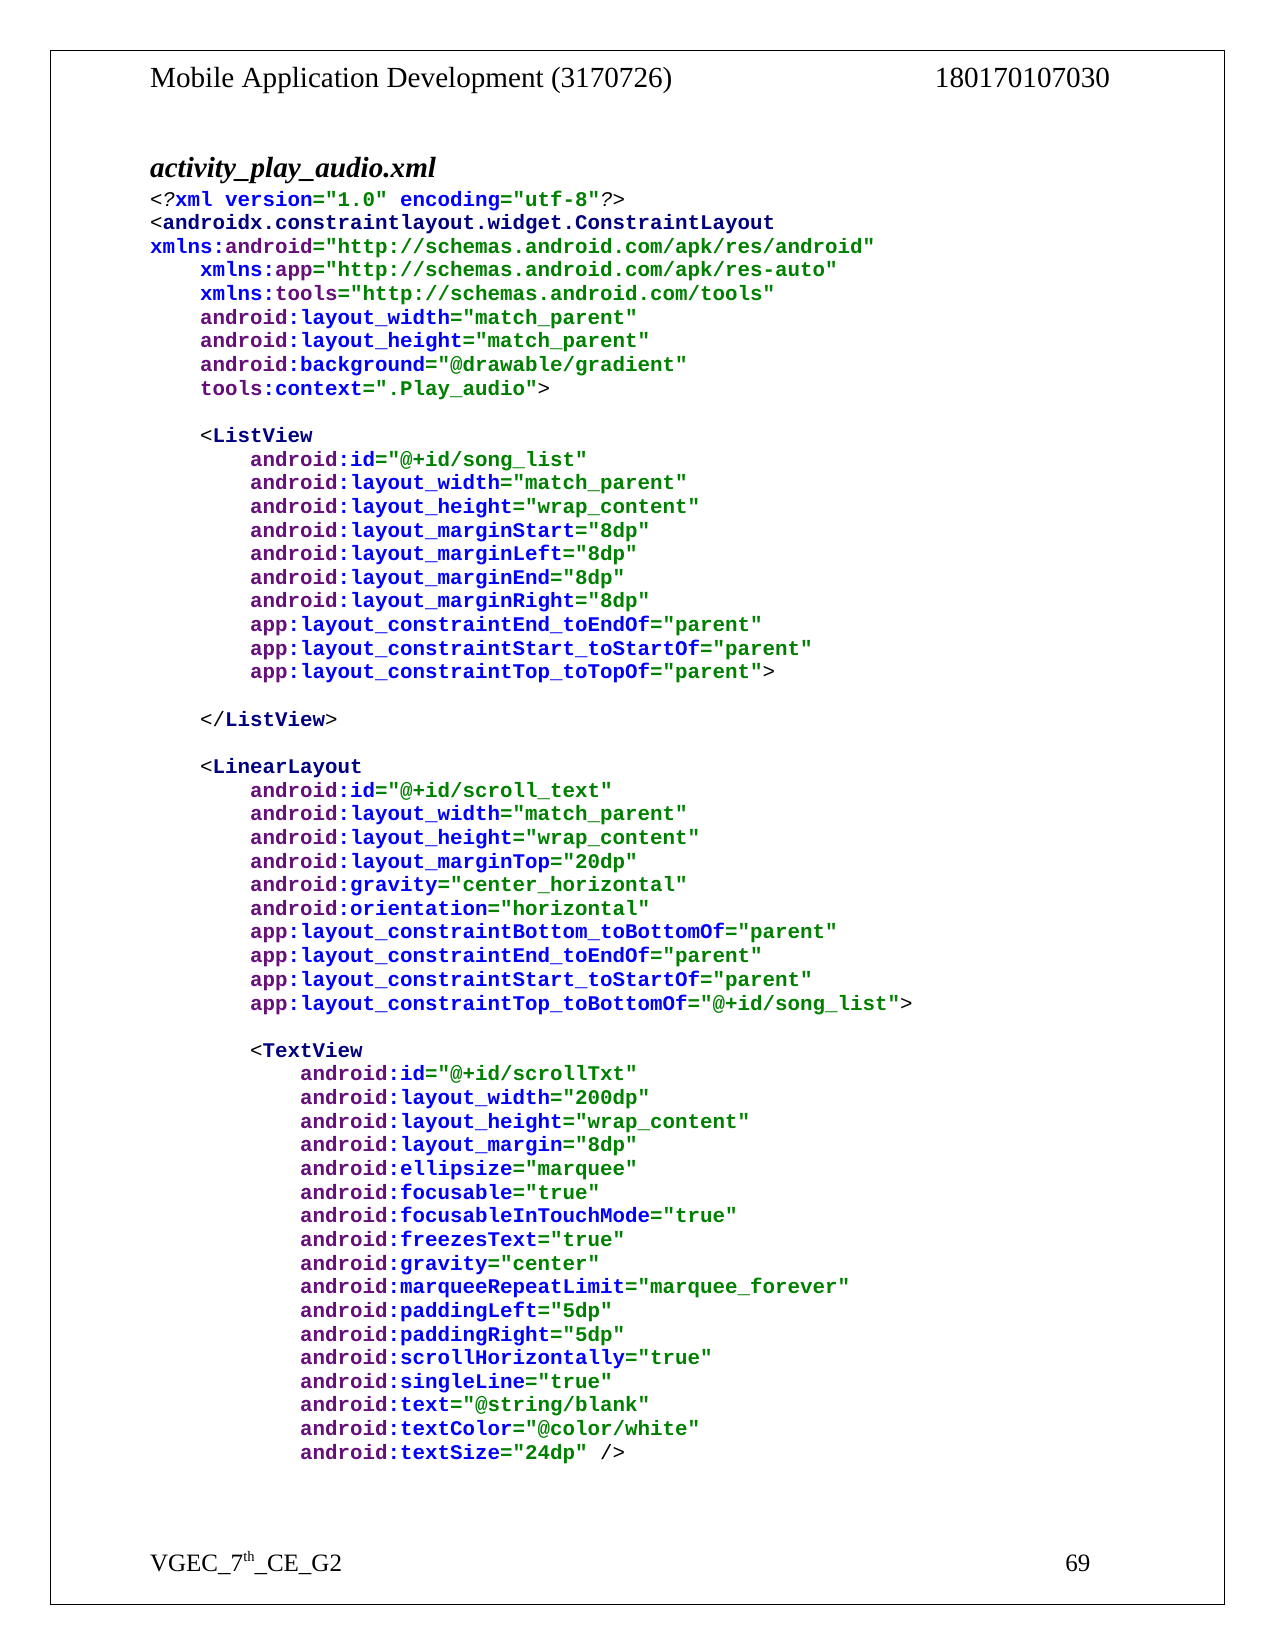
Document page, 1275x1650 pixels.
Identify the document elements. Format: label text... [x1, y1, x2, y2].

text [150, 188, 1125, 1489]
text activity_play_audio.xml [150, 150, 1125, 183]
